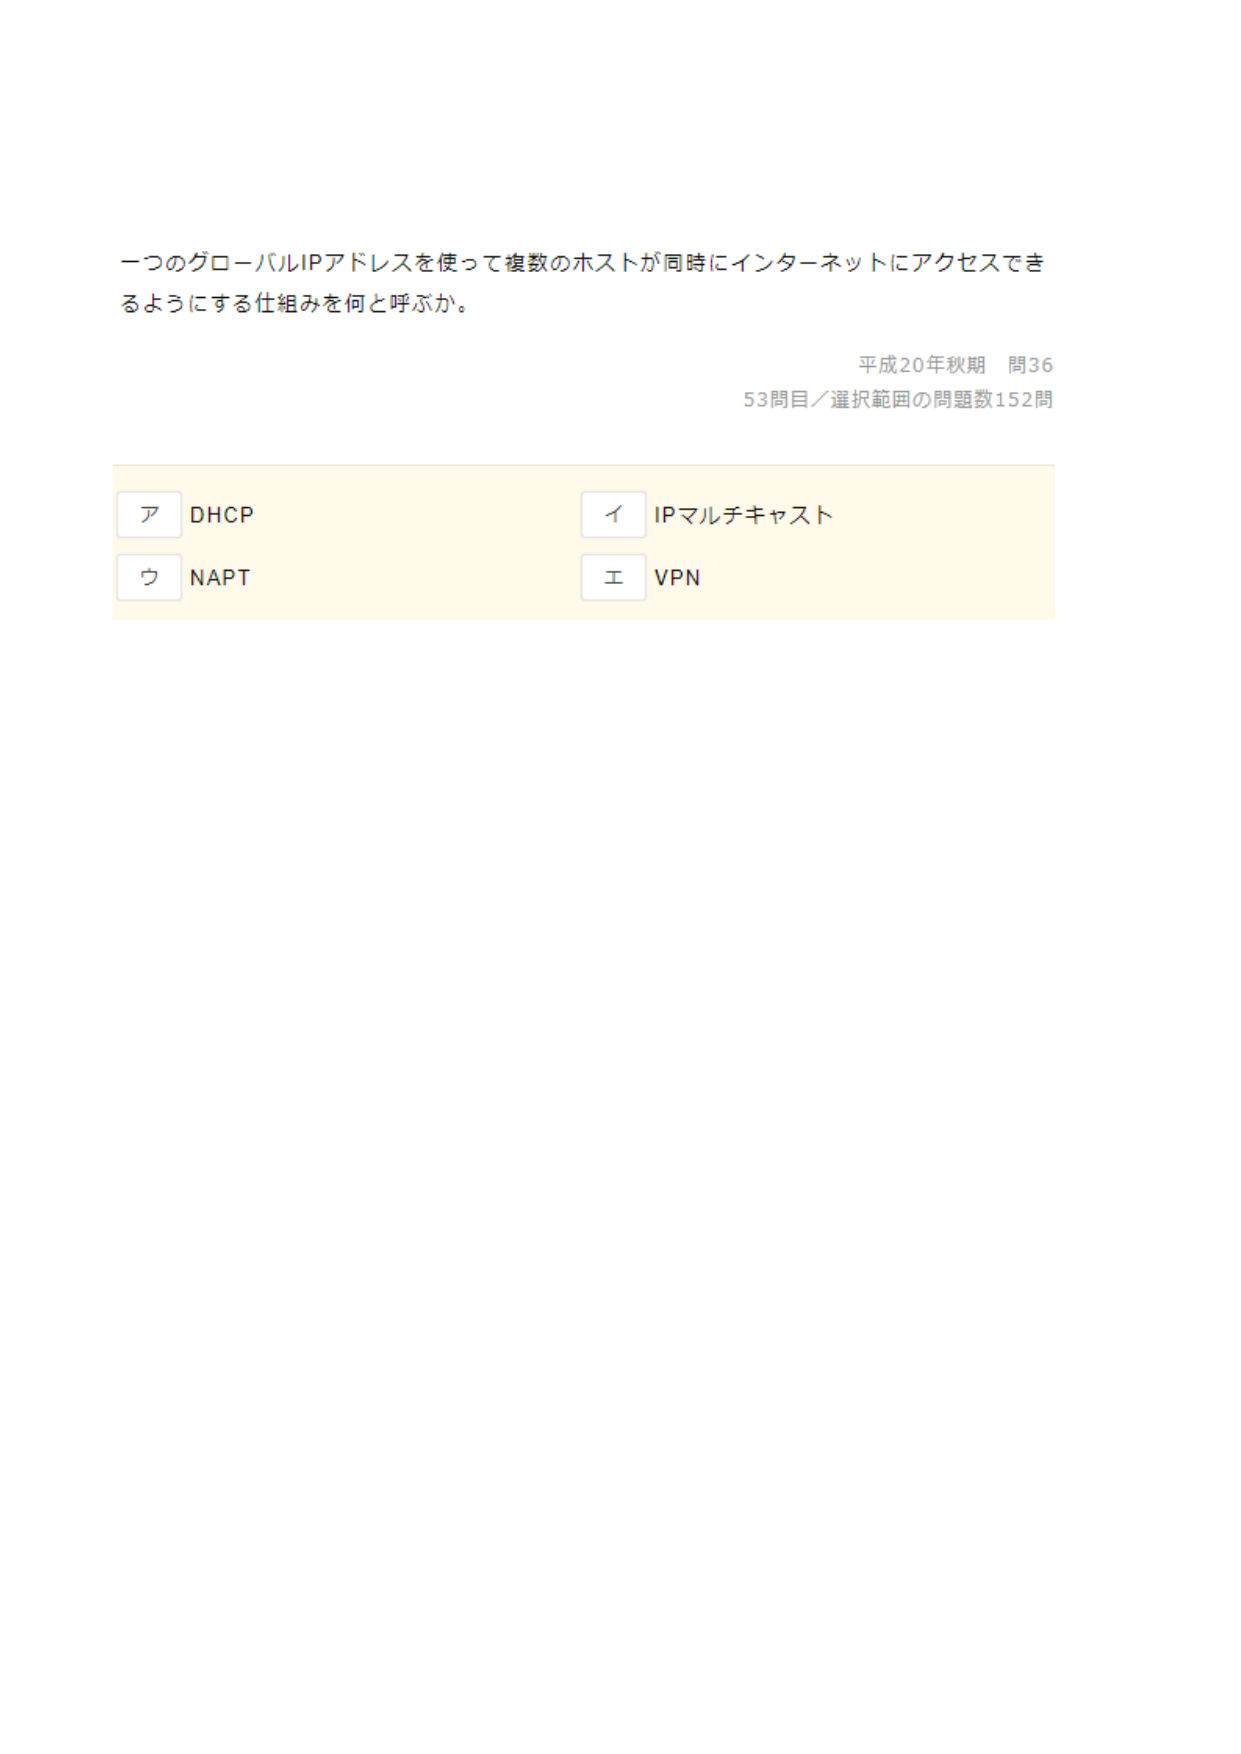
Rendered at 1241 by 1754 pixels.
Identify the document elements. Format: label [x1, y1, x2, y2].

picture [112, 239, 1055, 620]
